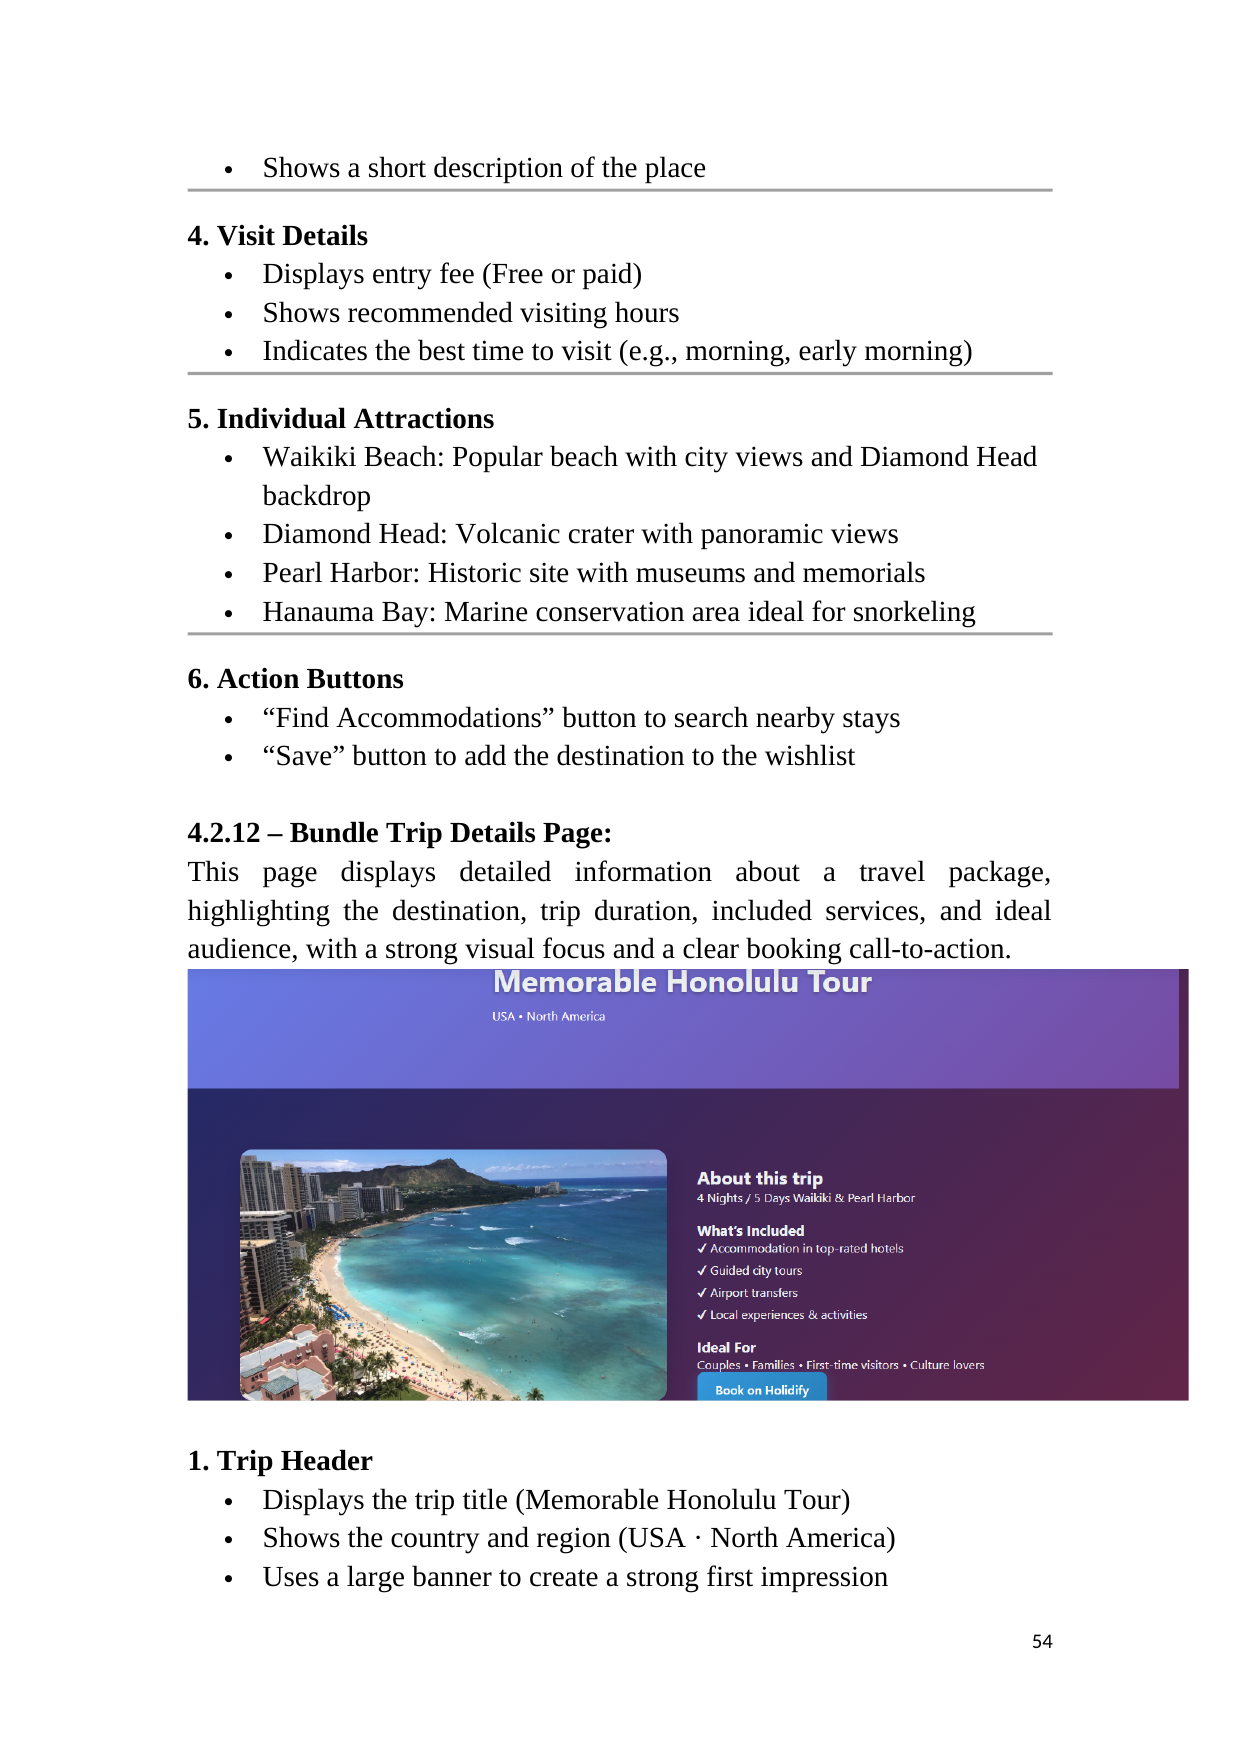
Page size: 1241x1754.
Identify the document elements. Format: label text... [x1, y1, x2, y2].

list “Find Accommodations” button to search nearby stays [225, 700, 1053, 733]
list Shows a short description of the place [225, 150, 1053, 183]
list Uses a large banner to create a strong first impression [225, 1559, 1053, 1592]
list Waikiki Beach: Popular beach with city views and Diamond Head backdrop [225, 439, 1053, 512]
list “Save” button to add the destination to the wishlist [225, 738, 1053, 772]
list Displays entry fee (Free or paid) [225, 256, 1053, 290]
text This page displays detailed information about a travel package, highlighting the destination, trip duration, included services, and ideal audience, with a strong visual focus and a clear booking call-to-action. [187, 854, 1053, 965]
picture [187, 969, 1189, 1401]
list Shows recommended visiting hours [225, 295, 1053, 328]
list Hanauma Bay: Marine conservation area ideal for snorkeling [225, 594, 1053, 627]
text 4. Visit Details [187, 218, 1053, 251]
text 5. Individual Attractions [187, 401, 1053, 434]
list Shows the country and region (USA · North America) [225, 1520, 1053, 1554]
text 1. Trip Header [187, 1443, 1053, 1477]
list Displays the trip title (Memorable Honolulu Tour) [225, 1482, 1053, 1515]
list Diamond Head: Volcanic crater with panoramic views [225, 517, 1053, 550]
text 4.2.12 – Bundle Trip Details Page: [187, 816, 1053, 849]
list Pearl Harbor: Historic site with museums and memorials [225, 555, 1053, 589]
list Indicates the best time to visit (e.g., morning, early morning) [225, 333, 1053, 367]
text 6. Action Buttons [187, 661, 1053, 695]
